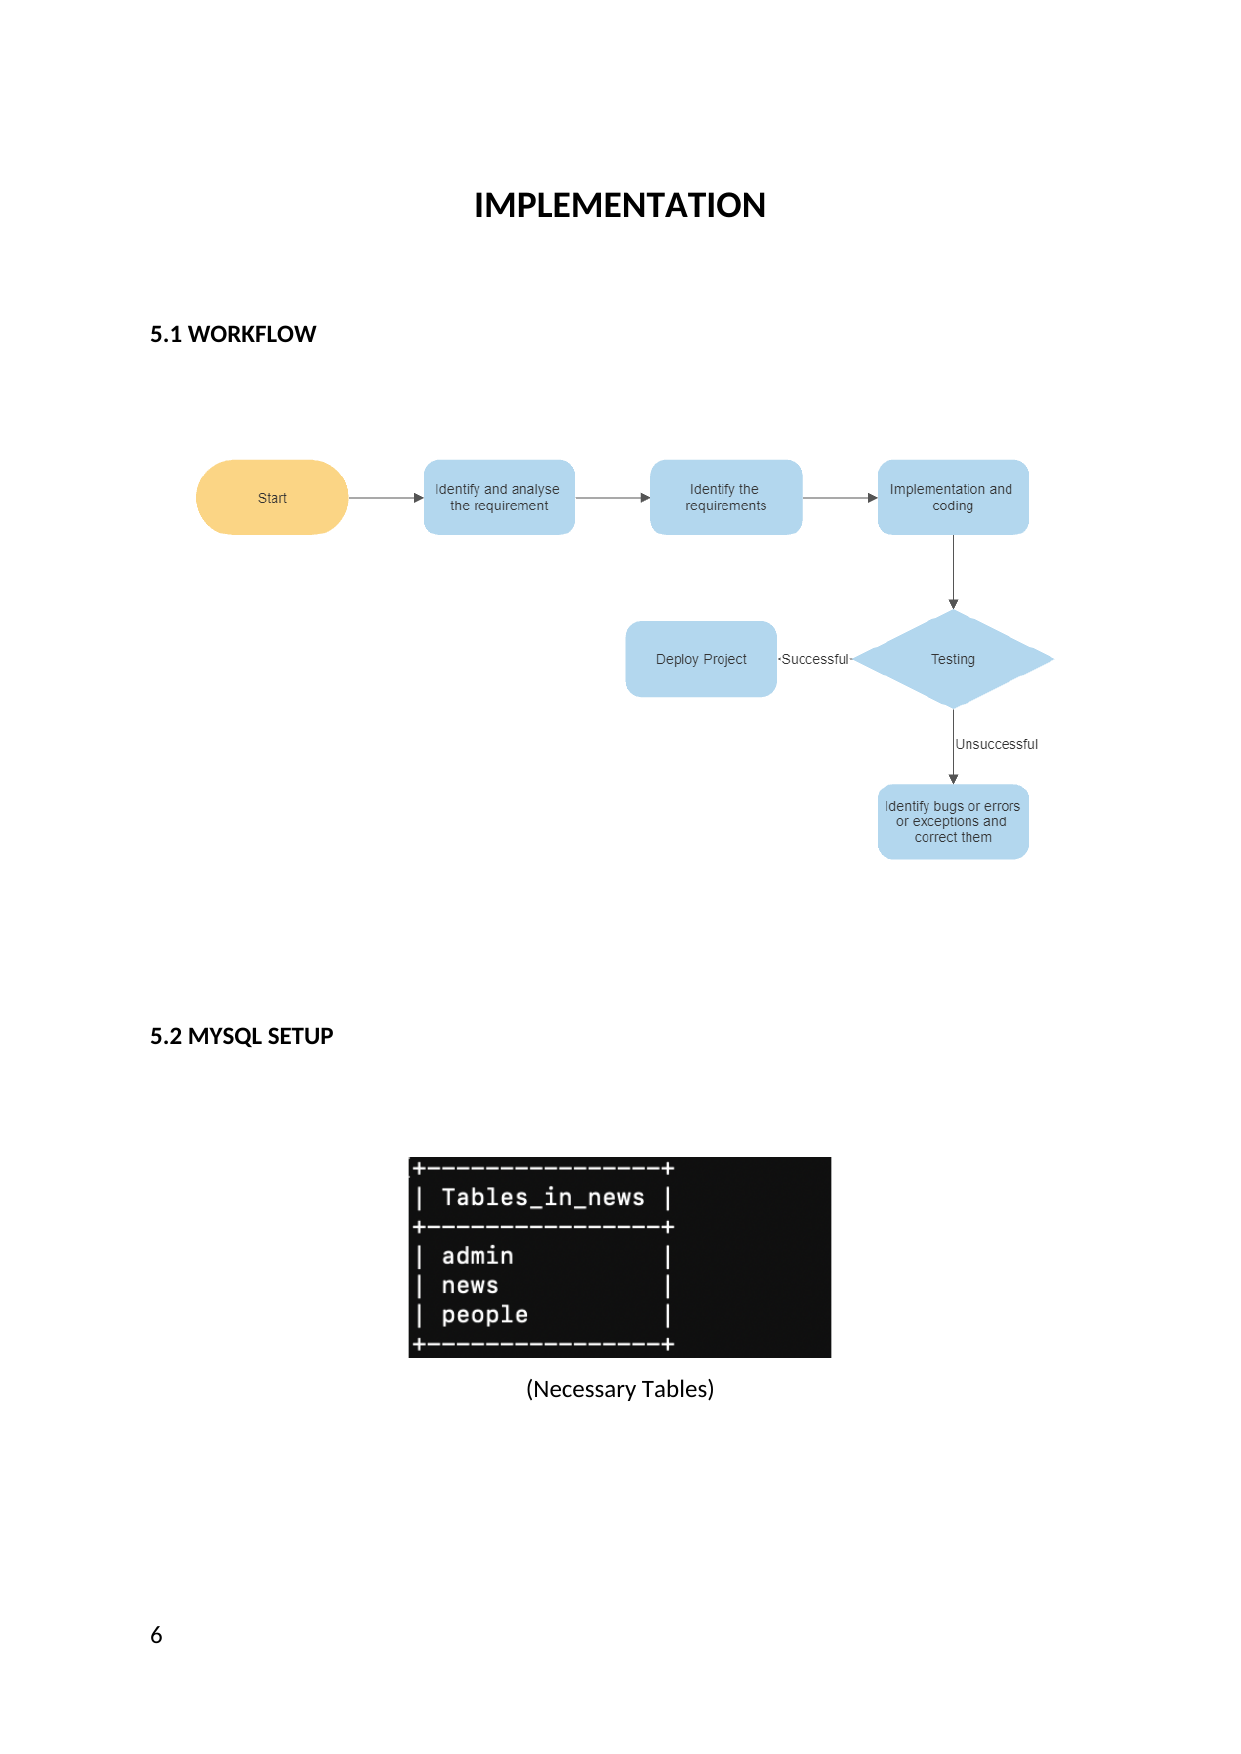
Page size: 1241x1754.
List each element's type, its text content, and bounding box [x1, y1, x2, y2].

text IMPLEMENTATION [150, 181, 1090, 226]
text 5.1 WORKFLOW [150, 318, 1090, 348]
text (Necessary Tables) [150, 1373, 1090, 1403]
picture [408, 1157, 832, 1358]
picture [150, 363, 1091, 960]
text 5.2 MYSQL SETUP [150, 1020, 1090, 1051]
